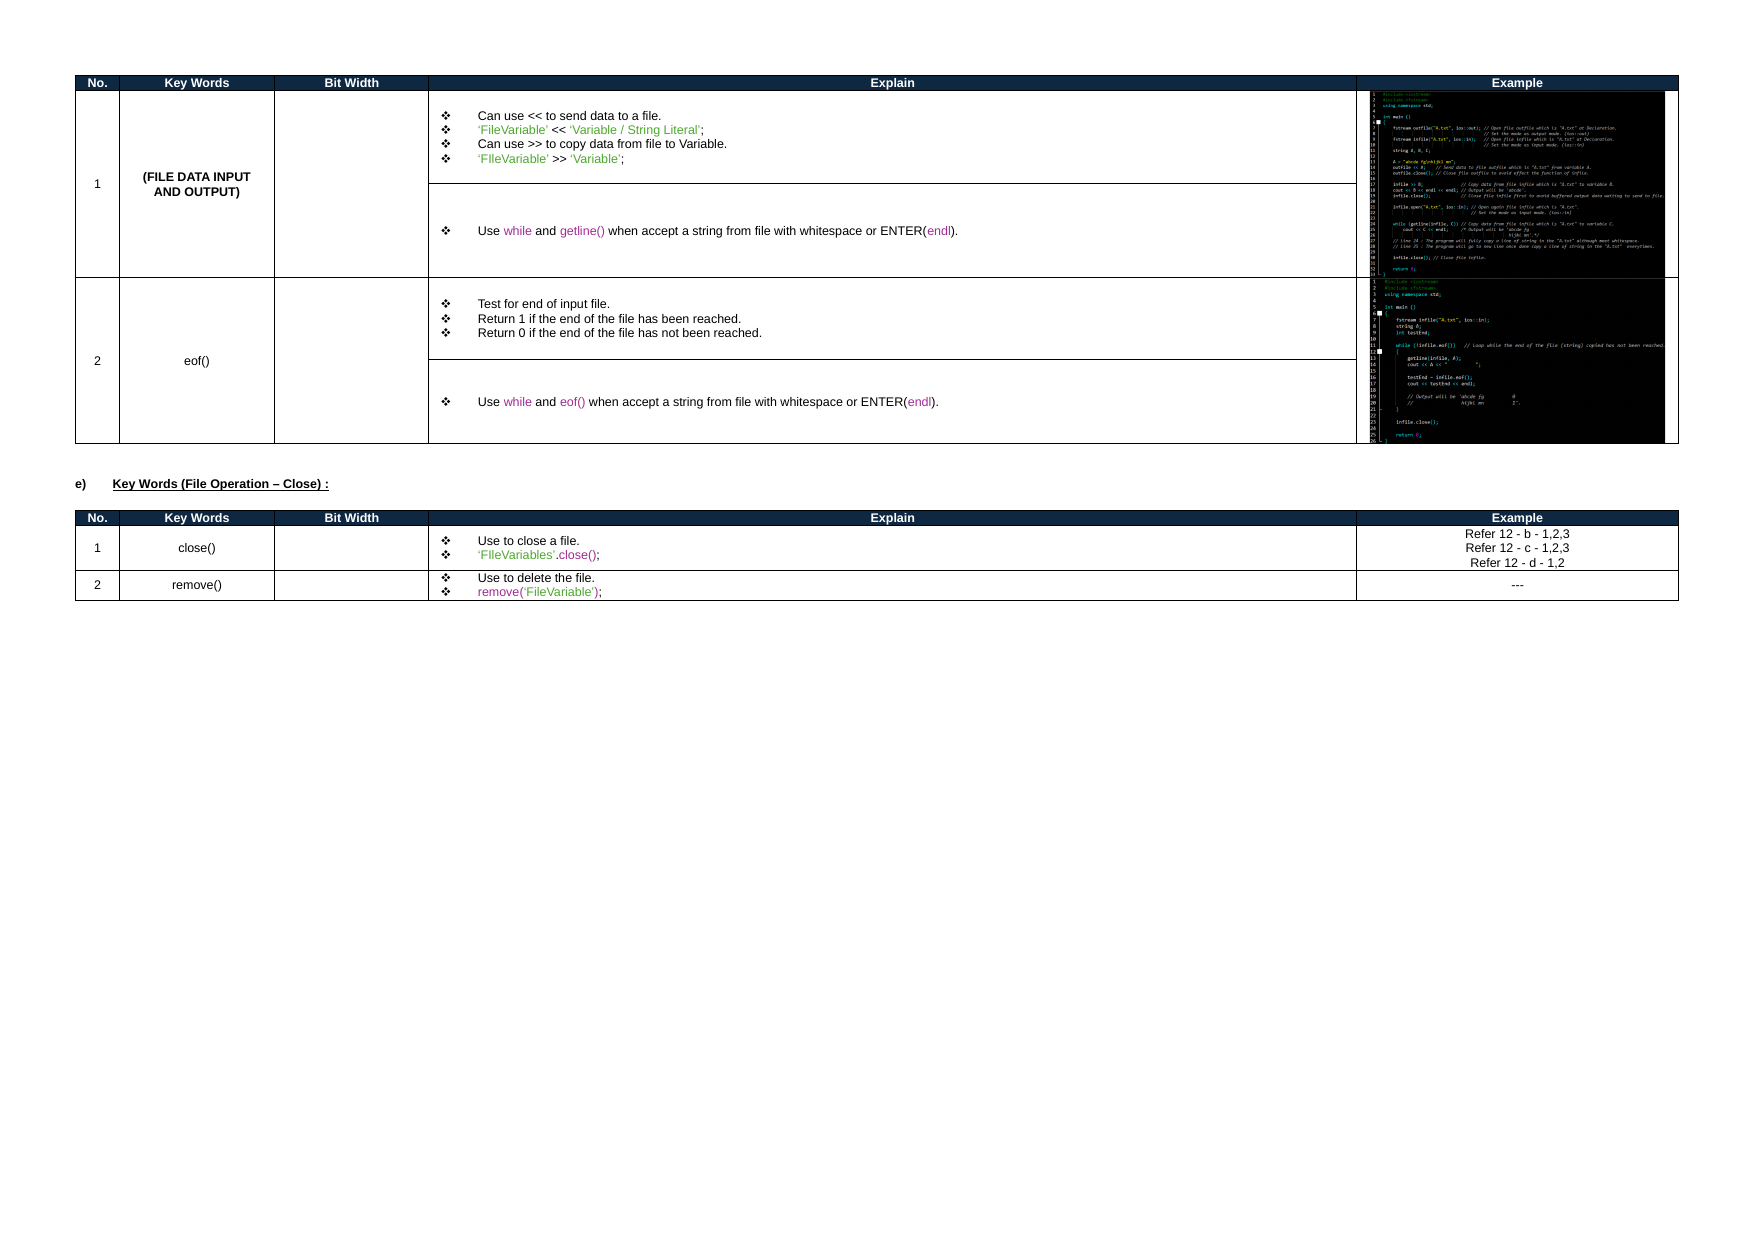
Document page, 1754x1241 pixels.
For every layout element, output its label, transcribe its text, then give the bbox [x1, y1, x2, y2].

table_cell 2 [76, 571, 119, 599]
table_header No. [76, 76, 119, 90]
picture [1369, 91, 1666, 277]
table_header Explain [429, 511, 1356, 525]
table_header Key Words [120, 76, 274, 90]
table_cell close() [120, 526, 274, 569]
table_header Bit Width [275, 511, 428, 525]
table_cell Use to close a file. ‘FIleVariables’.close(); [429, 526, 1356, 569]
table_header Key Words [120, 511, 274, 525]
table_cell --- [1357, 571, 1678, 599]
table_cell [275, 571, 428, 599]
table_cell eof() [120, 278, 274, 443]
table_cell 1 [76, 526, 119, 569]
table_header Example [1357, 76, 1678, 90]
table_cell [1666, 278, 1678, 443]
table_cell Test for end of input file. Return 1 if the end of the file has been reached. Return 0 if the end of the file has not been reached. [429, 278, 1356, 359]
table_cell Refer 12 - b - 1,2,3 Refer 12 - c - 1,2,3 Refer 12 - d - 1,2 [1357, 526, 1678, 569]
table_cell 2 [76, 278, 119, 443]
table_cell Can use << to send data to a file. ‘FileVariable’ << ‘Variable / String Literal’; Can use >> to copy data from file to Variable. ‘FIleVariable’ >> ‘Variable’; [429, 91, 1356, 183]
table_cell [275, 526, 428, 569]
table_cell remove() [120, 571, 274, 599]
table_cell [275, 278, 428, 443]
table_cell Use while and eof() when accept a string from file with whitespace or ENTER(endl). [429, 360, 1356, 443]
table_header Bit Width [275, 76, 428, 90]
table_cell [1666, 91, 1678, 277]
table_cell 1 [76, 91, 119, 277]
table_header Example [1357, 511, 1678, 525]
picture [1369, 278, 1666, 444]
table_cell [275, 91, 428, 277]
list Key Words (File Operation – Close) : [75, 477, 1679, 491]
table_header Explain [429, 76, 1356, 90]
table_cell (FILE DATA INPUT AND OUTPUT) [120, 91, 274, 277]
table_header No. [76, 511, 119, 525]
table_cell Use while and getline() when accept a string from file with whitespace or ENTER(endl). [429, 184, 1356, 277]
table_cell [1357, 91, 1369, 277]
table_cell Use to delete the file. remove(‘FileVariable’); [429, 571, 1356, 599]
table_cell [1357, 278, 1369, 443]
